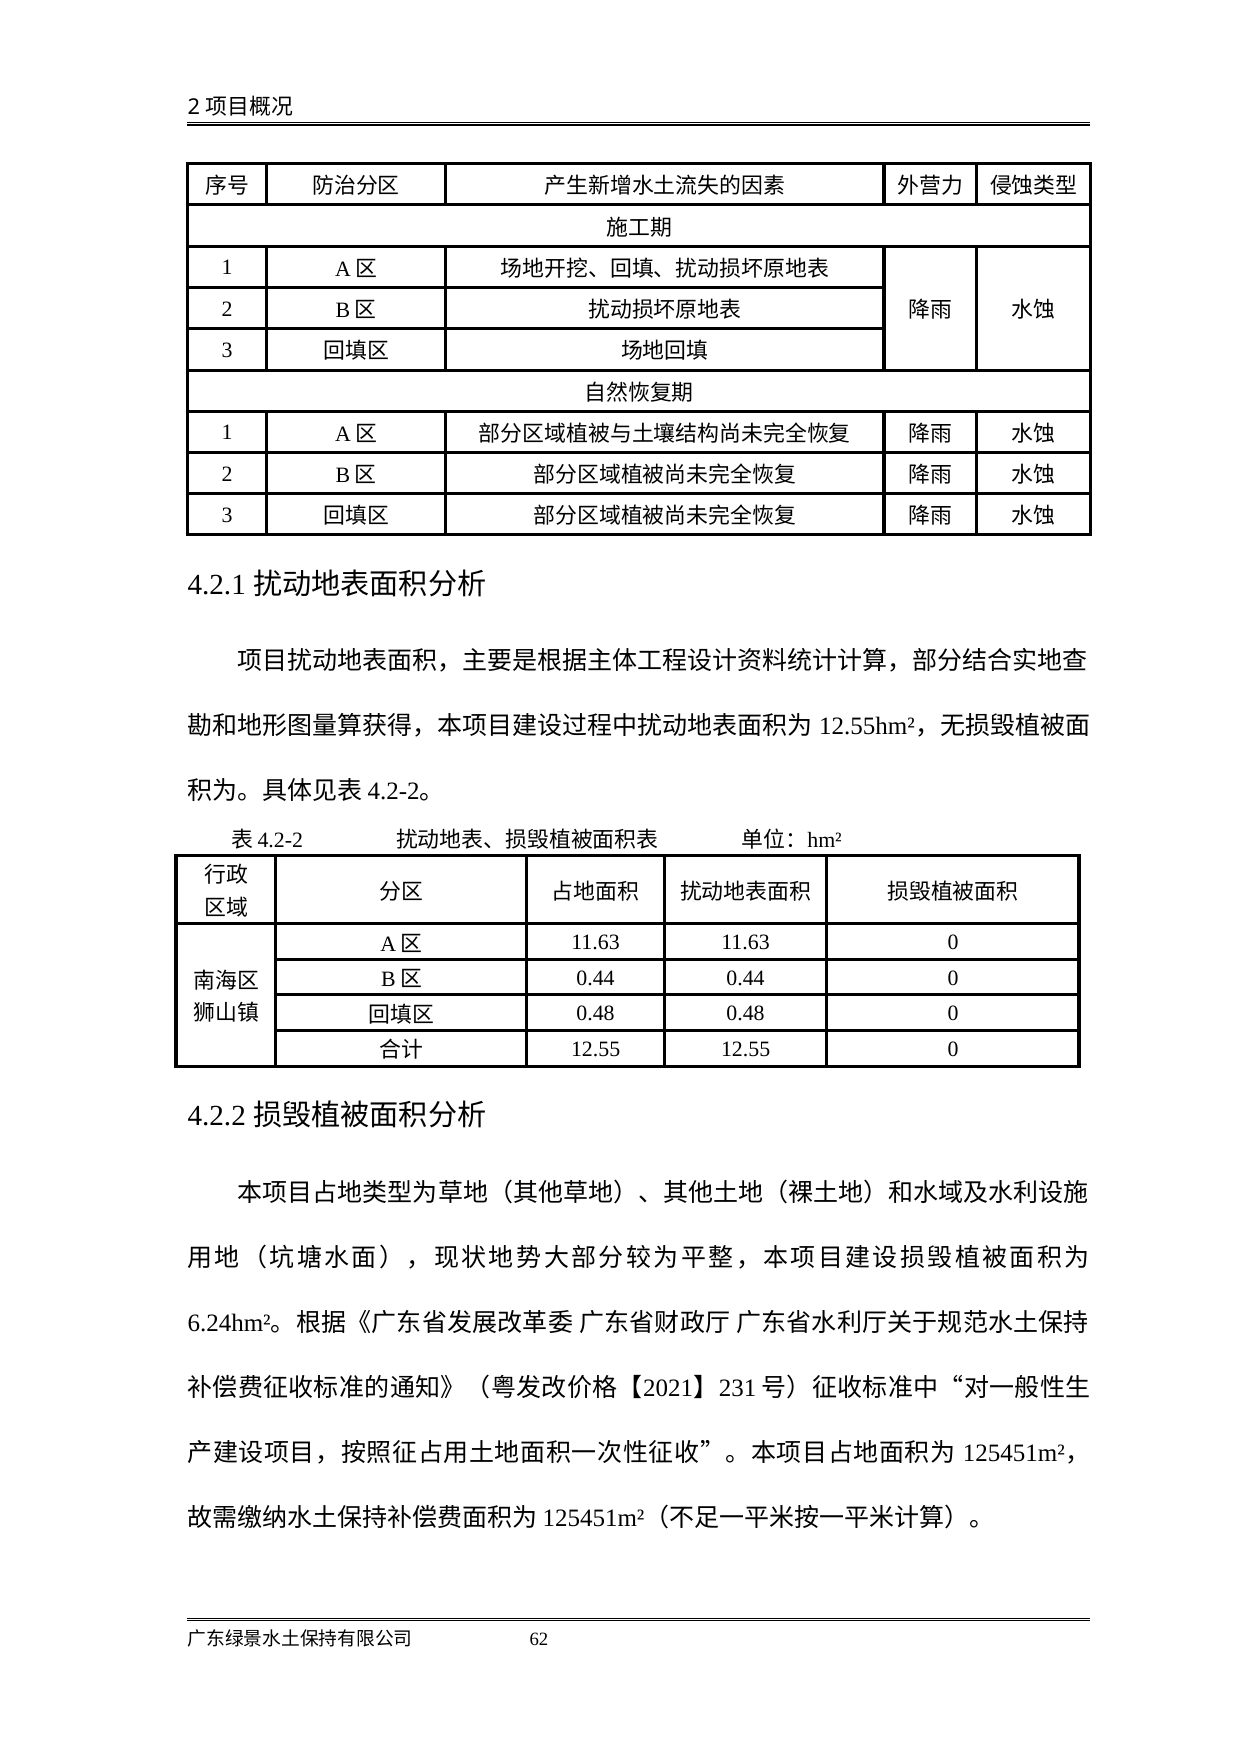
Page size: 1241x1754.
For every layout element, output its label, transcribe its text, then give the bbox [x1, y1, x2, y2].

table_header 占地面积 [528, 857, 663, 922]
table_cell 水蚀 [978, 454, 1089, 492]
table_cell A区 [268, 248, 444, 286]
table_cell 南海区狮山镇 [178, 925, 274, 1064]
table_header 防治分区 [268, 165, 444, 203]
table_cell 12.55 [666, 1032, 825, 1064]
table_cell 0 [828, 961, 1077, 993]
table_cell 0.44 [666, 961, 825, 993]
table_header 外营力 [886, 165, 975, 203]
text 项目扰动地表面积，主要是根据主体工程设计资料统计计算，部分结合实地查勘和地形图量算获得，本项目建设过程中扰动地表面积为12.55hm²，无损毁植被面积为。具体见表4.2-2。 [187, 626, 1090, 821]
table_header 行政 区域 [178, 857, 274, 922]
table_cell A区 [277, 925, 525, 958]
table_cell 1 [189, 248, 265, 286]
table_header 产生新增水土流失的因素 [447, 165, 882, 203]
table_cell 场地回填 [447, 330, 882, 368]
subtitle 4.2.1 扰动地表面积分析 [187, 549, 1090, 614]
table_header 侵蚀类型 [978, 165, 1089, 203]
table_header 序号 [189, 165, 265, 203]
table_cell 0.44 [528, 961, 663, 993]
table_cell 场地开挖、回填、扰动损坏原地表 [447, 248, 882, 286]
table_cell 0.48 [528, 996, 663, 1029]
table_cell B区 [268, 454, 444, 492]
table_cell 降雨 [886, 413, 975, 451]
table_cell 自然恢复期 [189, 372, 1089, 410]
table_cell 部分区域植被尚未完全恢复 [447, 454, 882, 492]
table_cell 降雨 [886, 495, 975, 533]
table_cell 水蚀 [978, 248, 1089, 368]
text 表4.2-2 扰动地表、损毁植被面积表 单位：hm² [187, 821, 1090, 854]
table_cell 回填区 [268, 495, 444, 533]
table_cell 合计 [277, 1032, 525, 1064]
table_header 扰动地表面积 [666, 857, 825, 922]
table_cell 1 [189, 413, 265, 451]
table_cell 3 [189, 495, 265, 533]
table_cell 11.63 [666, 925, 825, 958]
table_cell 部分区域植被与土壤结构尚未完全恢复 [447, 413, 882, 451]
table_cell 0 [828, 996, 1077, 1029]
table_cell 扰动损坏原地表 [447, 289, 882, 327]
table_cell 0.48 [666, 996, 825, 1029]
table_cell 2 [189, 454, 265, 492]
table_cell B区 [277, 961, 525, 993]
table_cell 0 [828, 1032, 1077, 1064]
table_cell 12.55 [528, 1032, 663, 1064]
table_cell 0 [828, 925, 1077, 958]
table_cell 施工期 [189, 206, 1089, 245]
table_cell 水蚀 [978, 413, 1089, 451]
table_cell B区 [268, 289, 444, 327]
table_header 损毁植被面积 [828, 857, 1077, 922]
table_cell 2 [189, 289, 265, 327]
table_cell 回填区 [268, 330, 444, 368]
table_cell 部分区域植被尚未完全恢复 [447, 495, 882, 533]
table_cell 11.63 [528, 925, 663, 958]
table_cell 水蚀 [978, 495, 1089, 533]
table_cell 回填区 [277, 996, 525, 1029]
table_cell 降雨 [886, 248, 975, 368]
table_cell 3 [189, 330, 265, 368]
table_cell 降雨 [886, 454, 975, 492]
subtitle 4.2.2 损毁植被面积分析 [187, 1080, 1090, 1145]
table_cell A区 [268, 413, 444, 451]
text 本项目占地类型为草地（其他草地）、其他土地（裸土地）和水域及水利设施用地（坑塘水面），现状地势大部分较为平整，本项目建设损毁植被面积为6.24hm²。根据《广东省发展改革委 广东省财政厅 广东省水利厅关于规范水土保持补偿费征收标准的通知》（粤发改价格【2021】231号）征收标准中“对一般性生产建设项目，按照征占用土地面积一次性征收”。本项目占地面积为125451m²，故需缴纳水土保持补偿费面积为125451m²（不足一平米按一平米计算）。 [187, 1158, 1090, 1548]
table_header 分区 [277, 857, 525, 922]
